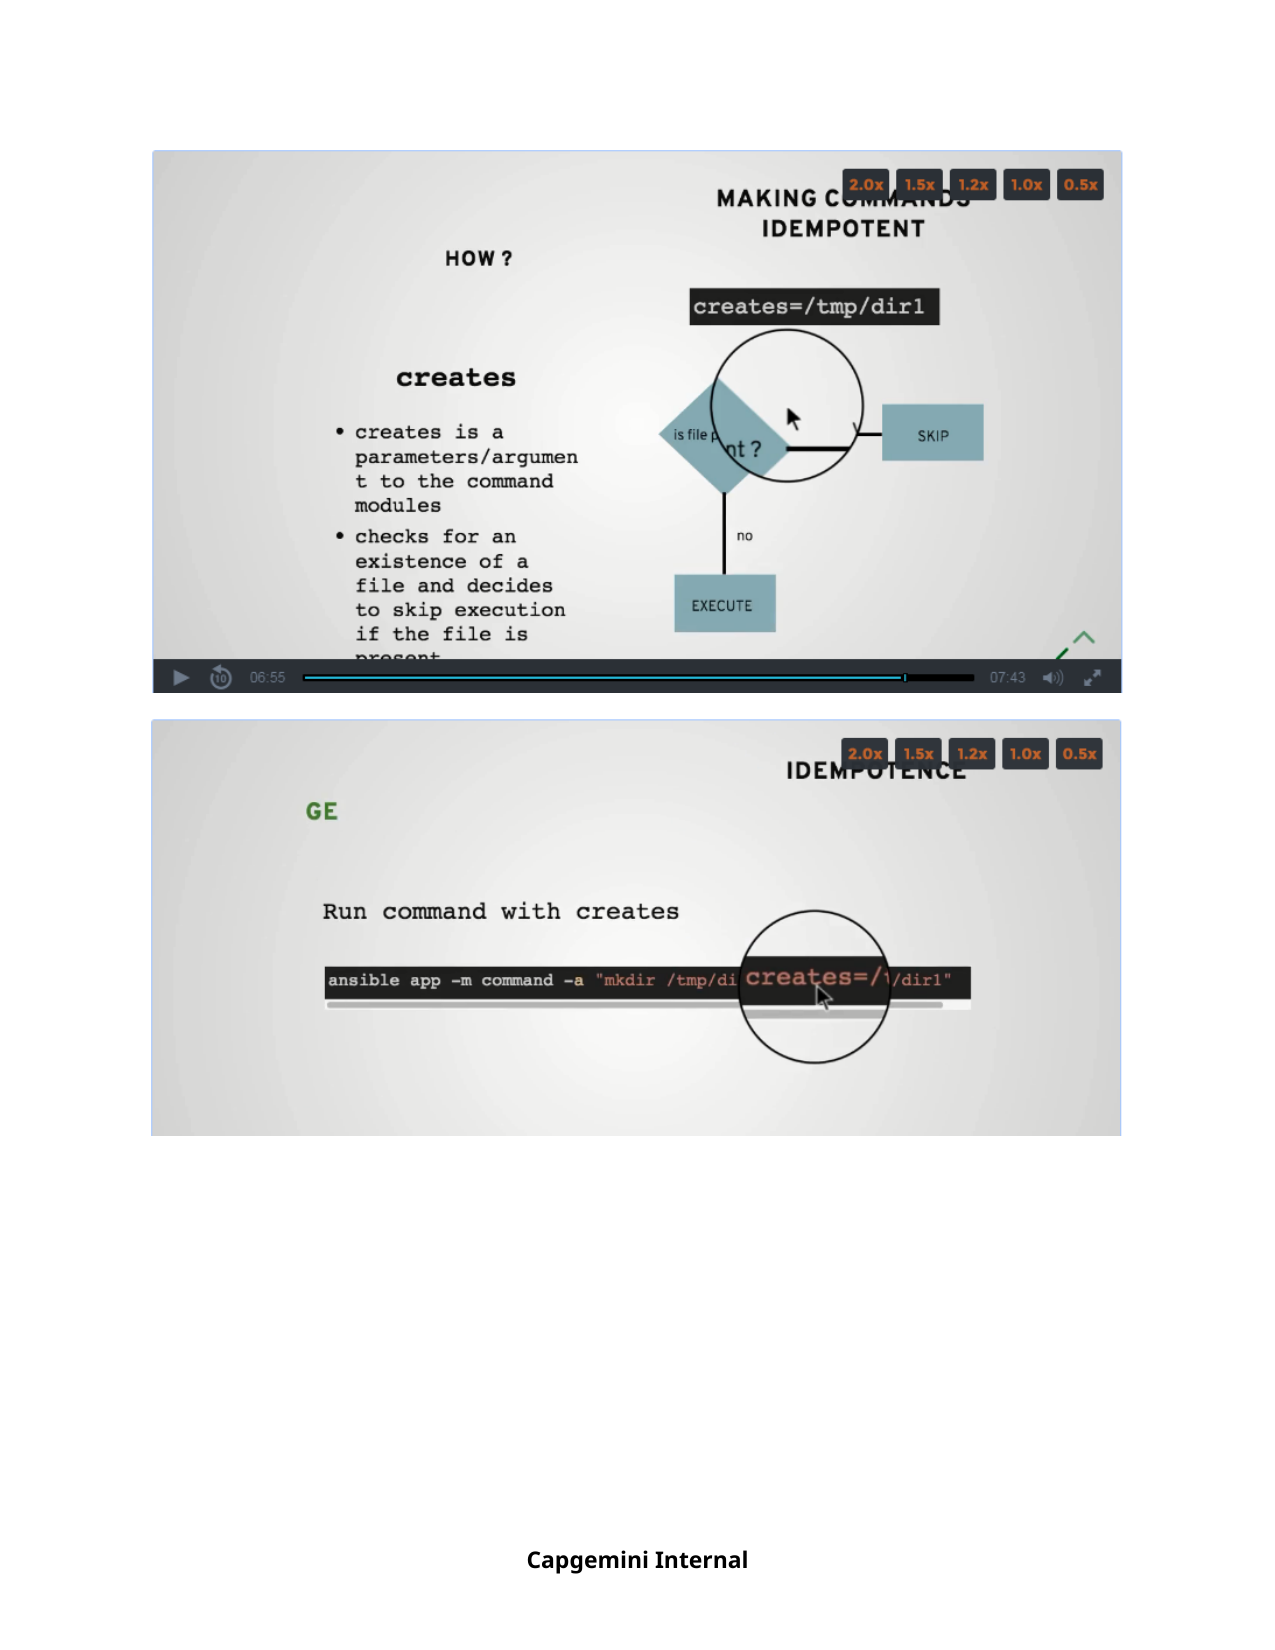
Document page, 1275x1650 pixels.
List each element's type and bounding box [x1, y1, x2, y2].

picture [150, 717, 1125, 1136]
picture [150, 150, 1125, 693]
